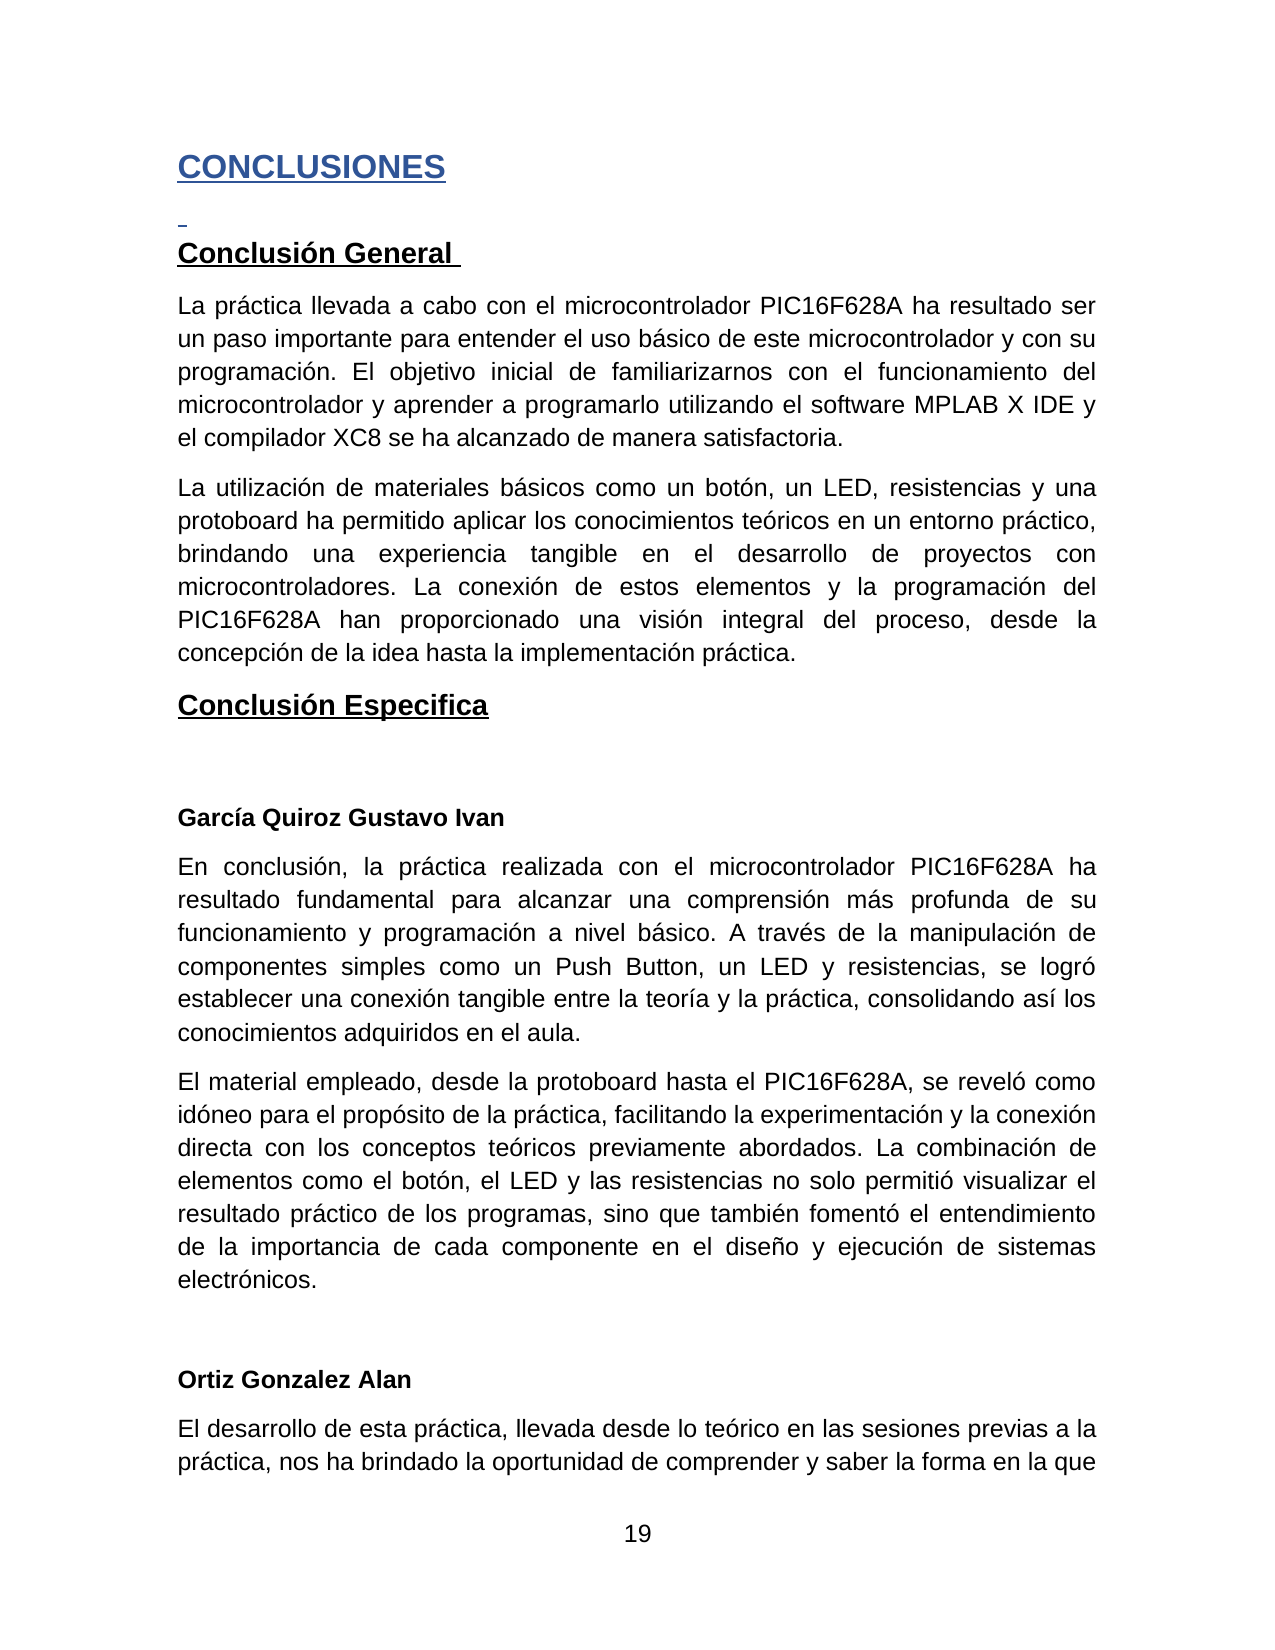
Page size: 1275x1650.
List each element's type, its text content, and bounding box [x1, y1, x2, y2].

text El material empleado, desde la protoboard hasta el PIC16F628A, se reveló como idóneo para el propósito de la práctica, facilitando la experimentación y la conexión directa con los conceptos teóricos previamente abordados. La combinación de elementos como el botón, el LED y las resistencias no solo permitió visualizar el resultado práctico de los programas, sino que también fomentó el entendimiento de la importancia de cada componente en el diseño y ejecución de sistemas electrónicos. [177, 1067, 1098, 1294]
subtitle Conclusión General [177, 236, 1098, 269]
text En conclusión, la práctica realizada con el microcontrolador PIC16F628A ha resultado fundamental para alcanzar una comprensión más profunda de su funcionamiento y programación a nivel básico. A través de la manipulación de componentes simples como un Push Button, un LED y resistencias, se logró establecer una conexión tangible entre la teoría y la práctica, consolidando así los conocimientos adquiridos en el aula. [177, 852, 1098, 1046]
subtitle Ortiz Gonzalez Alan [177, 1365, 1098, 1393]
subtitle García Quiroz Gustavo Ivan [177, 803, 1098, 831]
text La práctica llevada a cabo con el microcontrolador PIC16F628A ha resultado ser un paso importante para entender el uso básico de este microcontrolador y con su programación. El objetivo inicial de familiarizarnos con el funcionamiento del microcontrolador y aprender a programarlo utilizando el software MPLAB X IDE y el compilador XC8 se ha alcanzado de manera satisfactoria. [177, 291, 1098, 452]
subtitle Conclusión Especifica [177, 688, 1098, 721]
text La utilización de materiales básicos como un botón, un LED, resistencias y una protoboard ha permitido aplicar los conocimientos teóricos en un entorno práctico, brindando una experiencia tangible en el desarrollo de proyectos con microcontroladores. La conexión de estos elementos y la programación del PIC16F628A han proporcionado una visión integral del proceso, desde la concepción de la idea hasta la implementación práctica. [177, 473, 1098, 667]
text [177, 1414, 1098, 1476]
subtitle CONCLUSIONES [177, 148, 1098, 230]
